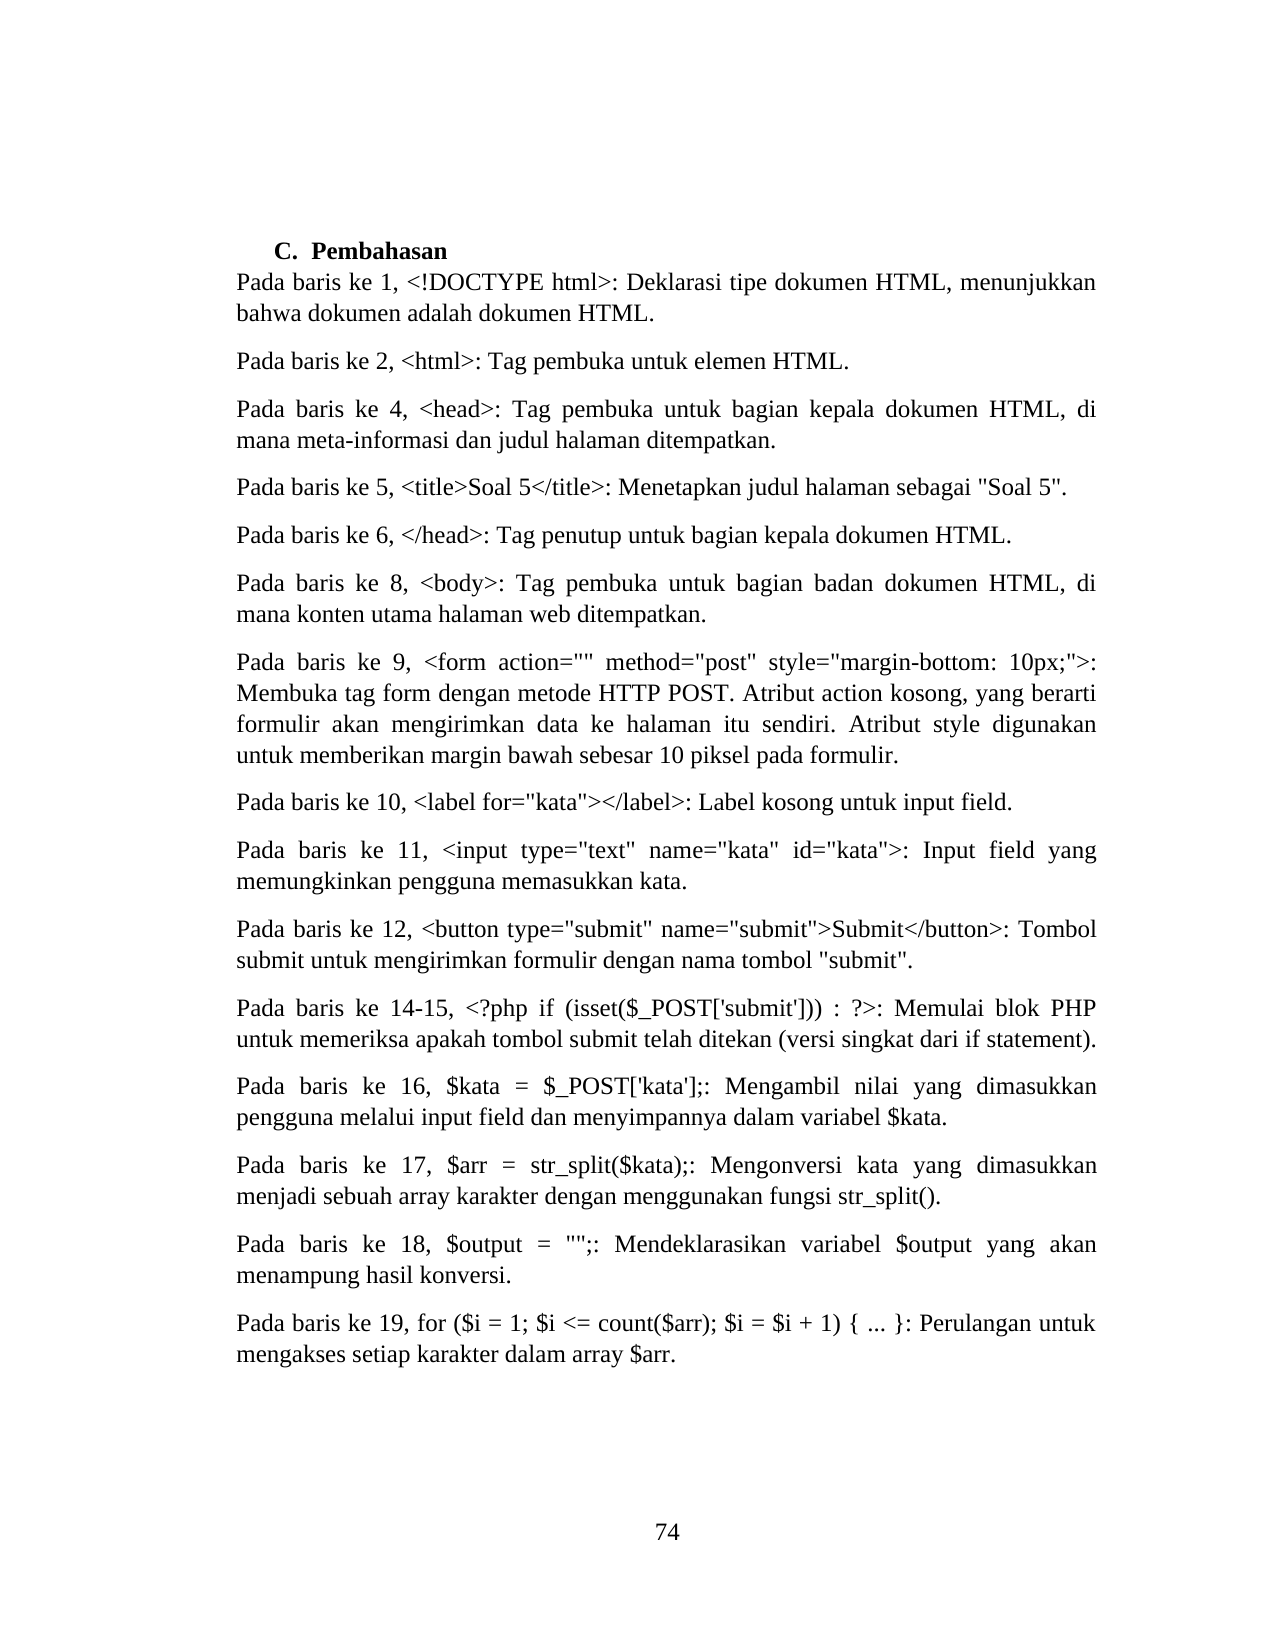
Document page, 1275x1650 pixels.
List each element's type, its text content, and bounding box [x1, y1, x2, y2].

text Pada baris ke 18, $output = "";: Mendeklarasikan variabel $output yang akan menampung hasil konversi. [236, 1229, 1098, 1289]
text Pada baris ke 16, $kata = $_POST['kata'];: Mengambil nilai yang dimasukkan pengguna melalui input field dan menyimpannya dalam variabel $kata. [236, 1071, 1098, 1131]
text Pada baris ke 11, <input type="text" name="kata" id="kata">: Input field yang memungkinkan pengguna memasukkan kata. [236, 835, 1098, 895]
text Pada baris ke 10, <label for="kata"></label>: Label kosong untuk input field. [236, 787, 1098, 816]
text Pada baris ke 6, </head>: Tag penutup untuk bagian kepala dokumen HTML. [236, 520, 1098, 549]
subtitle Pembahasan [274, 236, 1098, 265]
text Pada baris ke 4, <head>: Tag pembuka untuk bagian kepala dokumen HTML, di mana meta-informasi dan judul halaman ditempatkan. [236, 394, 1098, 453]
text Pada baris ke 8, <body>: Tag pembuka untuk bagian badan dokumen HTML, di mana konten utama halaman web ditempatkan. [236, 568, 1098, 628]
text Pada baris ke 2, <html>: Tag pembuka untuk elemen HTML. [236, 346, 1098, 375]
text Pada baris ke 17, $arr = str_split($kata);: Mengonversi kata yang dimasukkan menjadi sebuah array karakter dengan menggunakan fungsi str_split(). [236, 1150, 1098, 1210]
text Pada baris ke 5, <title>Soal 5</title>: Menetapkan judul halaman sebagai "Soal 5". [236, 472, 1098, 501]
text Pada baris ke 1, <!DOCTYPE html>: Deklarasi tipe dokumen HTML, menunjukkan bahwa dokumen adalah dokumen HTML. [236, 267, 1098, 327]
text Pada baris ke 9, <form action="" method="post" style="margin-bottom: 10px;">: Membuka tag form dengan metode HTTP POST. Atribut action kosong, yang berarti formulir akan mengirimkan data ke halaman itu sendiri. Atribut style digunakan untuk memberikan margin bawah sebesar 10 piksel pada formulir. [236, 647, 1098, 768]
text Pada baris ke 19, for ($i = 1; $i <= count($arr); $i = $i + 1) { ... }: Perulangan untuk mengakses setiap karakter dalam array $arr. [236, 1308, 1098, 1367]
text Pada baris ke 14-15, <?php if (isset($_POST['submit'])) : ?>: Memulai blok PHP untuk memeriksa apakah tombol submit telah ditekan (versi singkat dari if statement). [236, 993, 1098, 1052]
text Pada baris ke 12, <button type="submit" name="submit">Submit</button>: Tombol submit untuk mengirimkan formulir dengan nama tombol "submit". [236, 914, 1098, 974]
